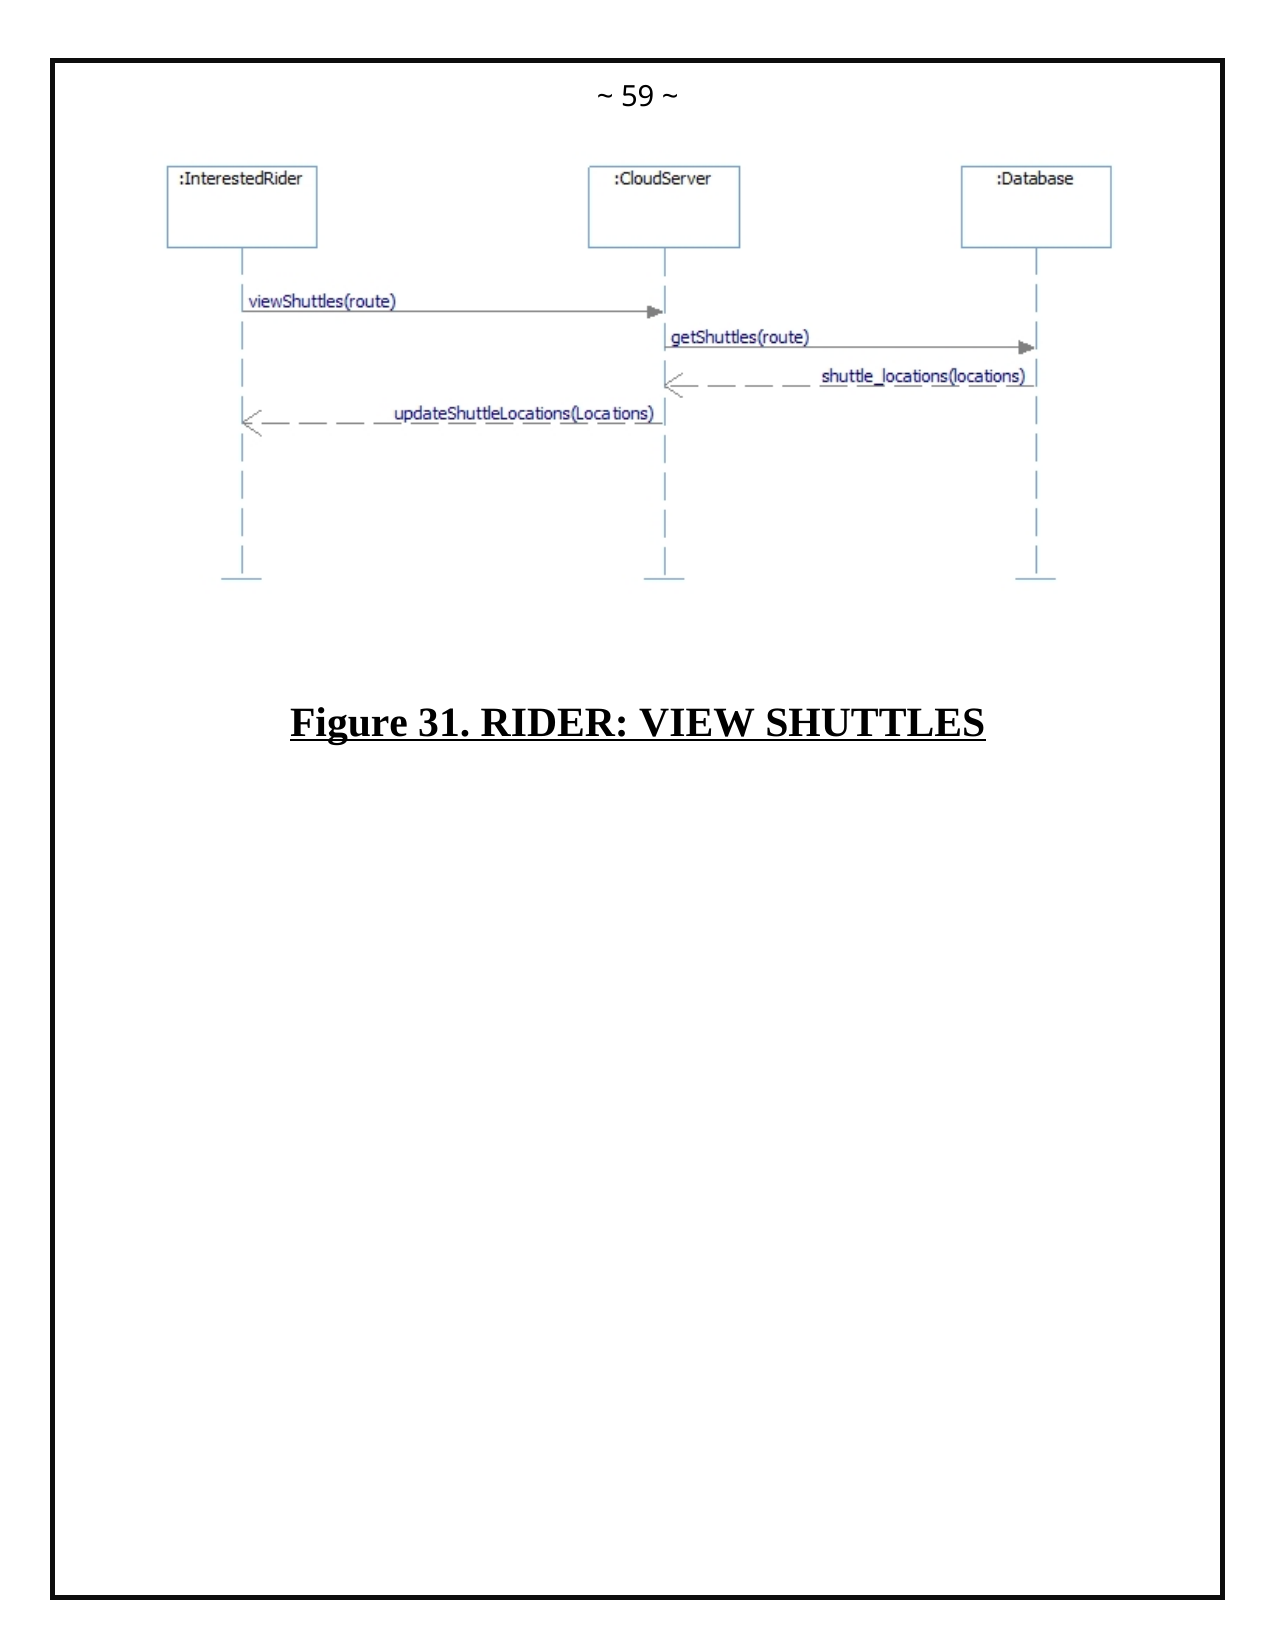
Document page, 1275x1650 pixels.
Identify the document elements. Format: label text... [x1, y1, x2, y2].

picture [150, 150, 1125, 594]
text Figure 31. RIDER: VIEW SHUTTLES [150, 697, 1125, 745]
